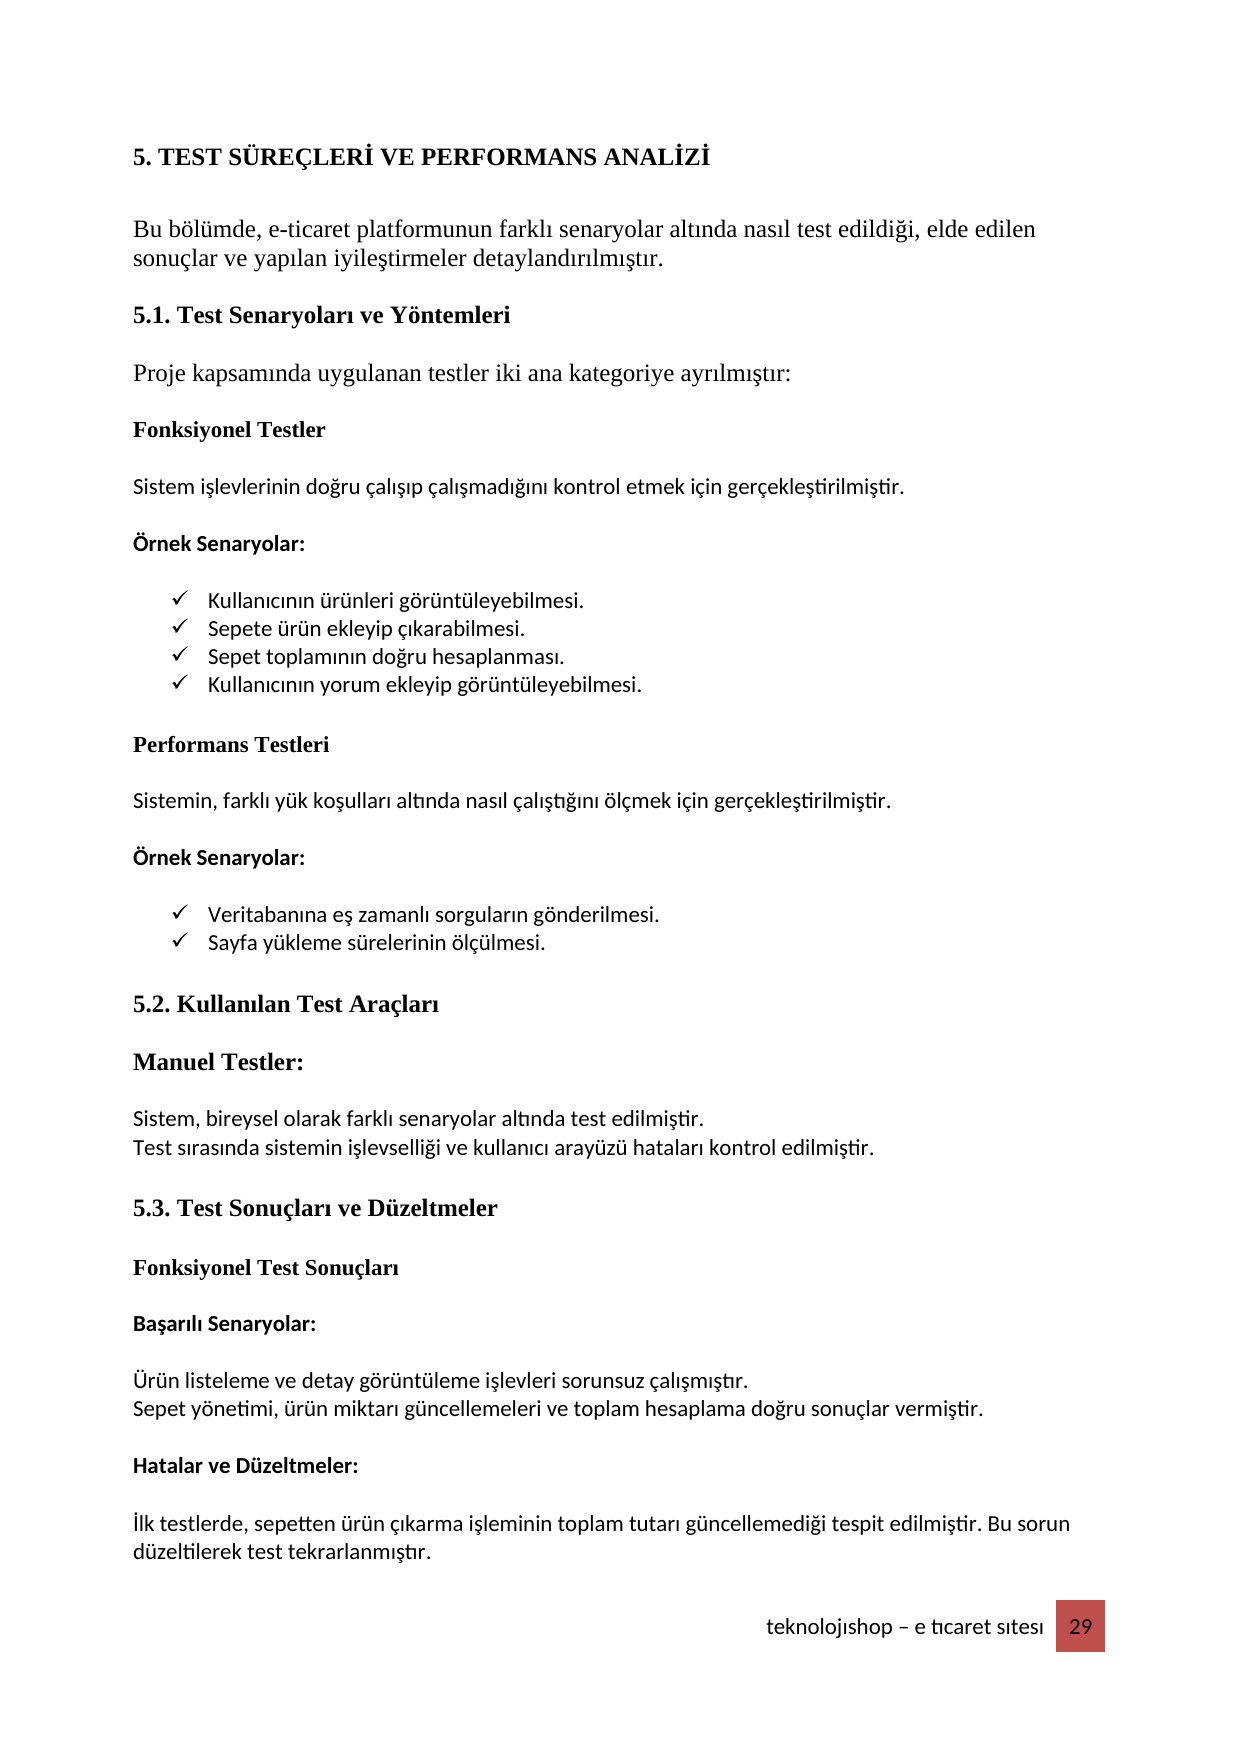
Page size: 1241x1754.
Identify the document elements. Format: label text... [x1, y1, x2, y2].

subtitle 5. TEST SÜREÇLERİ VE PERFORMANS ANALİZİ [133, 142, 1105, 170]
text Örnek Senaryolar: [133, 529, 1105, 557]
subtitle 5.2. Kullanılan Test Araçları [133, 989, 1105, 1017]
list Kullanıcının yorum ekleyip görüntüleyebilmesi. [170, 670, 1105, 698]
text Test sırasında sistemin işlevselliği ve kullanıcı arayüzü hataları kontrol edilmiştir. [133, 1133, 1105, 1161]
subtitle Fonksiyonel Testler [133, 416, 1105, 443]
subtitle Performans Testleri [133, 731, 1105, 757]
list Sepet toplamının doğru hesaplanması. [170, 642, 1105, 670]
list Sepete ürün ekleyip çıkarabilmesi. [170, 614, 1105, 642]
text Sistemin, farklı yük koşulları altında nasıl çalıştığını ölçmek için gerçekleştirilmiştir. [133, 786, 1105, 814]
text Sepet yönetimi, ürün miktarı güncellemeleri ve toplam hesaplama doğru sonuçlar vermiştir. [133, 1394, 1105, 1422]
list Sayfa yükleme sürelerinin ölçülmesi. [170, 928, 1105, 957]
subtitle 5.3. Test Sonuçları ve Düzeltmeler [133, 1193, 1105, 1222]
text Hatalar ve Düzeltmeler: [133, 1452, 1105, 1480]
subtitle 5.1. Test Senaryoları ve Yöntemleri [133, 301, 1105, 329]
text Örnek Senaryolar: [133, 843, 1105, 871]
text Bu bölümde, e-ticaret platformunun farklı senaryolar altında nasıl test edildiği, elde edilen sonuçlar ve yapılan iyileştirmeler detaylandırılmıştır. [133, 214, 1105, 271]
text Manuel Testler: [133, 1047, 1105, 1075]
text Sistem işlevlerinin doğru çalışıp çalışmadığını kontrol etmek için gerçekleştirilmiştir. [133, 472, 1105, 500]
list Veritabanına eş zamanlı sorguların gönderilmesi. [170, 901, 1105, 928]
text Proje kapsamında uygulanan testler iki ana kategoriye ayrılmıştır: [133, 358, 1105, 387]
text Başarılı Senaryolar: [133, 1309, 1105, 1337]
text Sistem, bireysel olarak farklı senaryolar altında test edilmiştir. [133, 1104, 1105, 1133]
text Ürün listeleme ve detay görüntüleme işlevleri sorunsuz çalışmıştır. [133, 1366, 1105, 1394]
text İlk testlerde, sepetten ürün çıkarma işleminin toplam tutarı güncellemediği tespit edilmiştir. Bu sorun düzeltilerek test tekrarlanmıştır. [133, 1509, 1105, 1565]
list Kullanıcının ürünleri görüntüleyebilmesi. [170, 586, 1105, 614]
subtitle Fonksiyonel Test Sonuçları [133, 1254, 1105, 1280]
